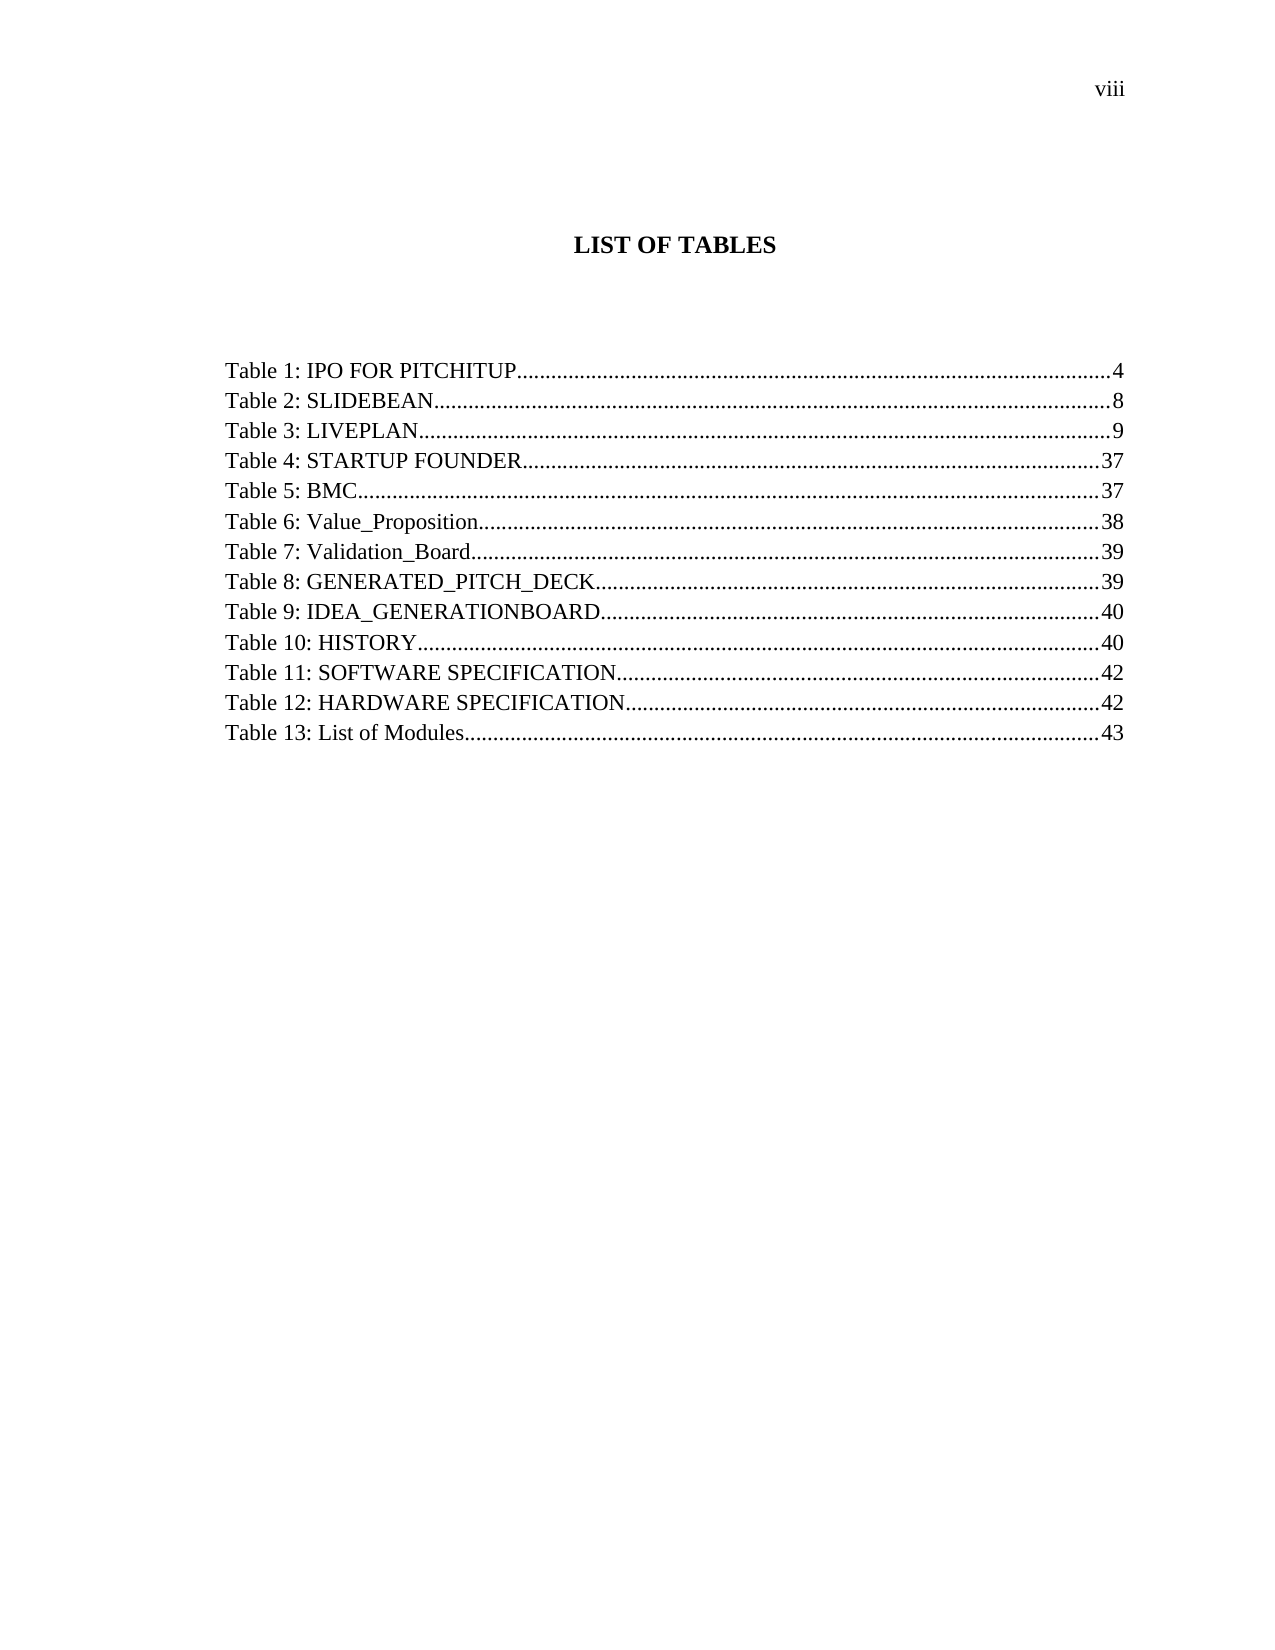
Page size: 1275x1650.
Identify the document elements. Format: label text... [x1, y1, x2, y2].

text Table 7: Validation_Board 39 [225, 538, 1125, 564]
text Table 3: LIVEPLAN 9 [225, 417, 1125, 443]
text Table 9: IDEA_GENERATIONBOARD 40 [225, 598, 1125, 625]
text Table 6: Value_Proposition 38 [225, 508, 1125, 534]
text Table 11: SOFTWARE SPECIFICATION 42 [225, 659, 1125, 685]
text Table 12: HARDWARE SPECIFICATION 42 [225, 689, 1125, 715]
text Table 4: STARTUP FOUNDER 37 [225, 447, 1125, 474]
text Table 1: IPO FOR PITCHITUP 4 [225, 357, 1125, 383]
text Table 2: SLIDEBEAN 8 [225, 387, 1125, 413]
text Table 8: GENERATED_PITCH_DECK 39 [225, 568, 1125, 594]
subtitle LIST OF TABLES [225, 230, 1125, 259]
text Table 13: List of Modules 43 [225, 719, 1125, 746]
text Table 5: BMC 37 [225, 477, 1125, 504]
text Table 10: HISTORY 40 [225, 628, 1125, 655]
